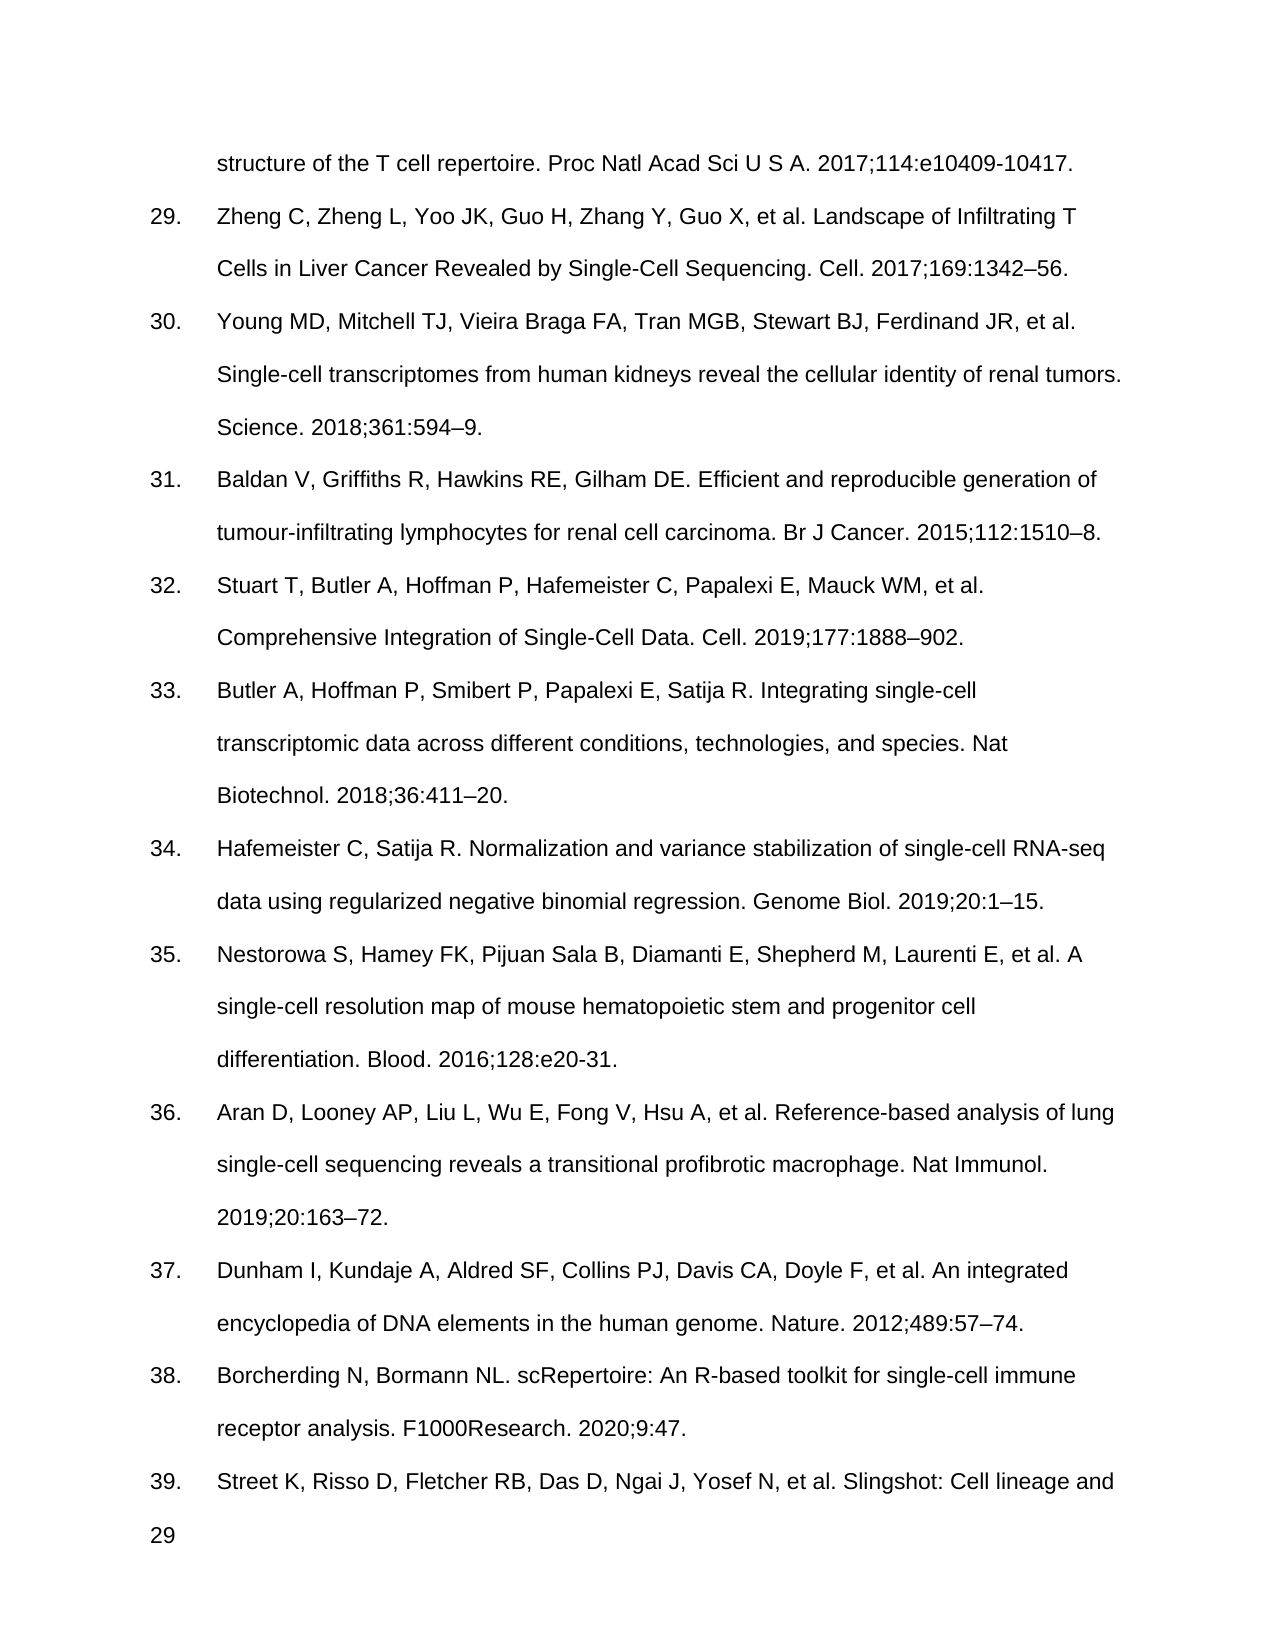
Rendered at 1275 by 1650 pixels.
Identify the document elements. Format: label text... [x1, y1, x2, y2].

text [150, 1468, 1125, 1494]
text 33. Butler A, Hoffman P, Smibert P, Papalexi E, Satija R. Integrating single-cell transcriptomic data across different conditions, technologies, and species. Nat Biotechnol. 2018;36:411–20. [150, 677, 1125, 809]
text 30. Young MD, Mitchell TJ, Vieira Braga FA, Tran MGB, Stewart BJ, Ferdinand JR, et al. Single-cell transcriptomes from human kidneys reveal the cellular identity of renal tumors. Science. 2018;361:594–9. [150, 308, 1125, 440]
text 34. Hafemeister C, Satija R. Normalization and variance stabilization of single-cell RNA-seq data using regularized negative binomial regression. Genome Biol. 2019;20:1–15. [150, 835, 1125, 914]
text 36. Aran D, Looney AP, Liu L, Wu E, Fong V, Hsu A, et al. Reference-based analysis of lung single-cell sequencing reveals a transitional profibrotic macrophage. Nat Immunol. 2019;20:163–72. [150, 1099, 1125, 1231]
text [150, 150, 1125, 176]
text 35. Nestorowa S, Hamey FK, Pijuan Sala B, Diamanti E, Shepherd M, Laurenti E, et al. A single-cell resolution map of mouse hematopoietic stem and progenitor cell differentiation. Blood. 2016;128:e20-31. [150, 941, 1125, 1072]
text 38. Borcherding N, Bormann NL. scRepertoire: An R-based toolkit for single-cell immune receptor analysis. F1000Research. 2020;9:47. [150, 1362, 1125, 1441]
text 29. Zheng C, Zheng L, Yoo JK, Guo H, Zhang Y, Guo X, et al. Landscape of Infiltrating T Cells in Liver Cancer Revealed by Single-Cell Sequencing. Cell. 2017;169:1342–56. [150, 203, 1125, 282]
text 31. Baldan V, Griffiths R, Hawkins RE, Gilham DE. Efficient and reproducible generation of tumour-infiltrating lymphocytes for renal cell carcinoma. Br J Cancer. 2015;112:1510–8. [150, 466, 1125, 545]
text 32. Stuart T, Butler A, Hoffman P, Hafemeister C, Papalexi E, Mauck WM, et al. Comprehensive Integration of Single-Cell Data. Cell. 2019;177:1888–902. [150, 572, 1125, 651]
text 37. Dunham I, Kundaje A, Aldred SF, Collins PJ, Davis CA, Doyle F, et al. An integrated encyclopedia of DNA elements in the human genome. Nature. 2012;489:57–74. [150, 1257, 1125, 1336]
